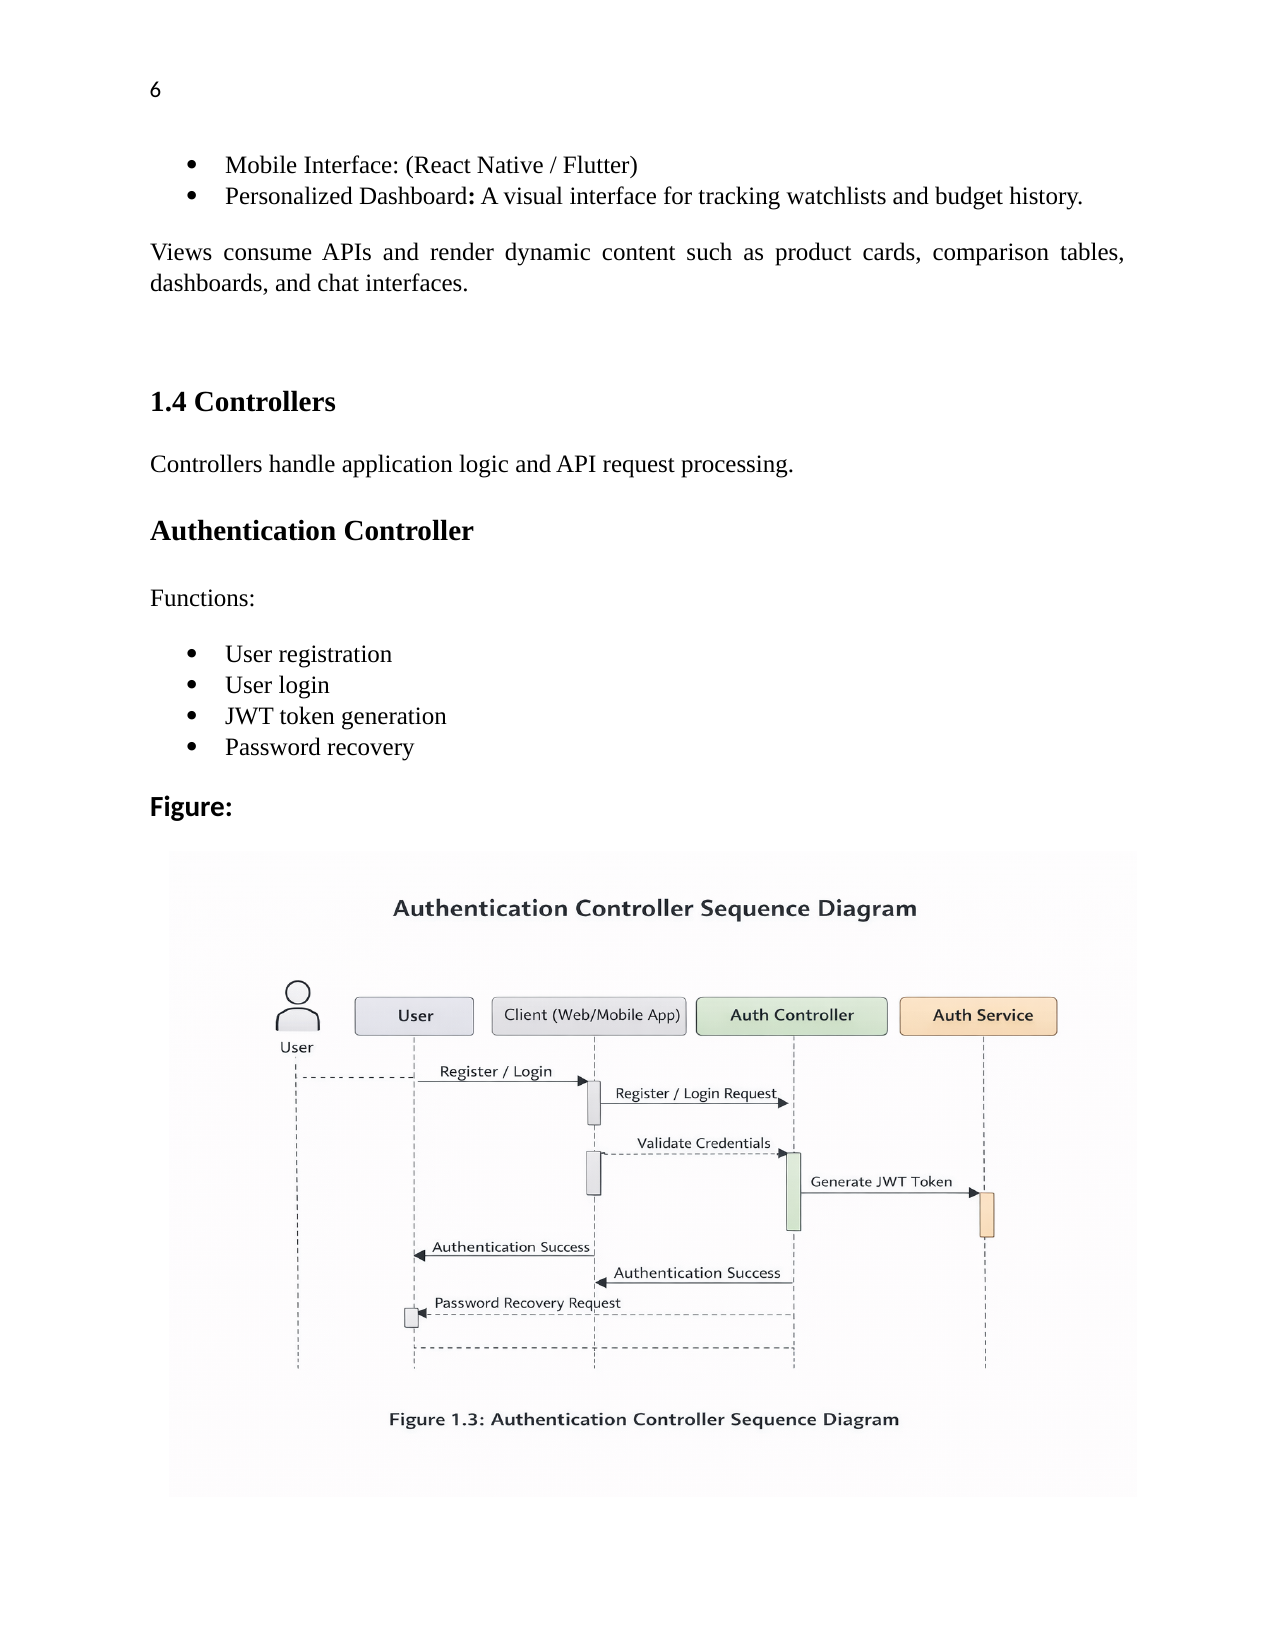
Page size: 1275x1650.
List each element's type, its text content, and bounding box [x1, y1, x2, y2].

subtitle 1.4 Controllers [150, 384, 1125, 417]
list User login [187, 670, 1125, 698]
subtitle Authentication Controller [150, 513, 1125, 547]
list JWT token generation [187, 701, 1125, 729]
text Figure: [150, 788, 1125, 823]
text Views consume APIs and render dynamic content such as product cards, comparison tables, dashboards, and chat interfaces. [150, 237, 1125, 297]
text Controllers handle application logic and API request processing. [150, 449, 1125, 478]
list User registration [187, 639, 1125, 667]
list Personalized Dashboard: A visual interface for tracking watchlists and budget history. [187, 181, 1125, 210]
text Functions: [150, 583, 1125, 611]
list Mobile Interface: (React Native / Flutter) [187, 150, 1125, 179]
list Password recovery [187, 732, 1125, 761]
